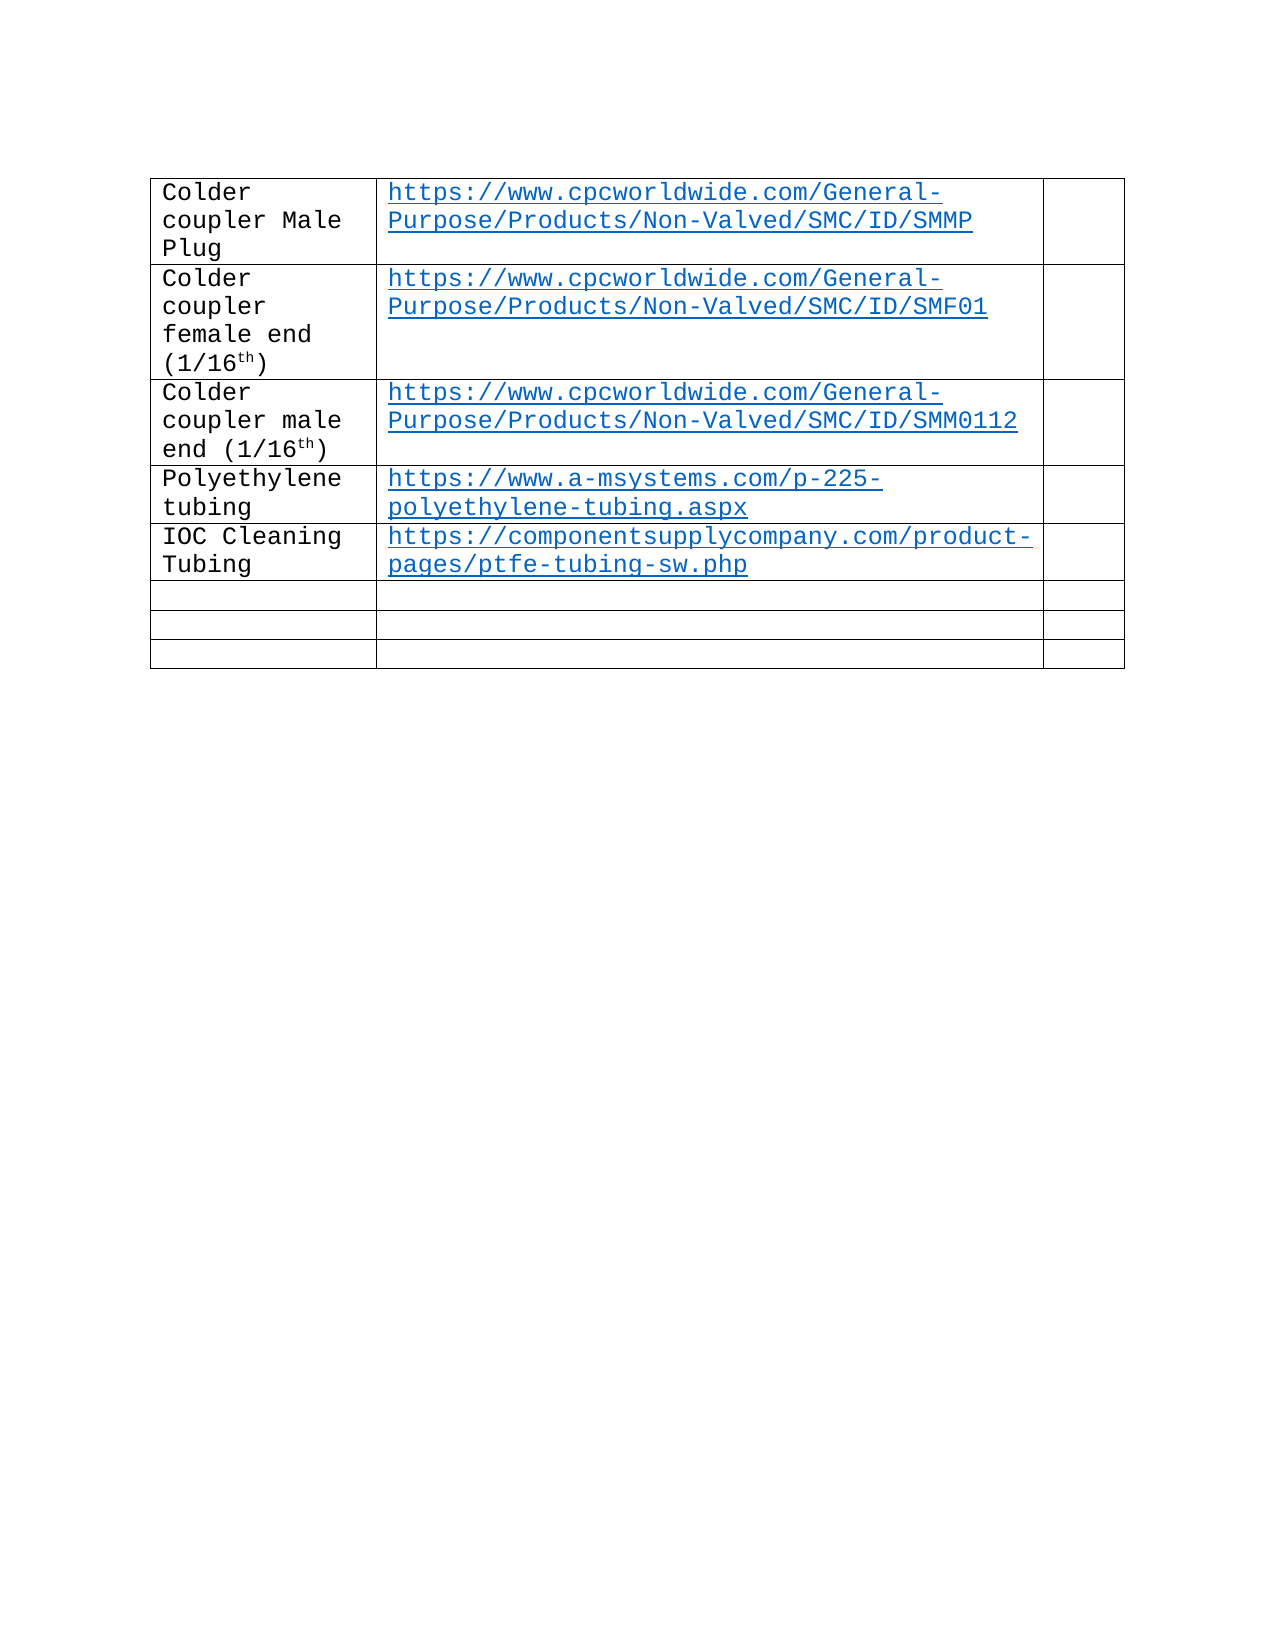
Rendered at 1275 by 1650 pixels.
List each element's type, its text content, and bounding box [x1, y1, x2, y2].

table_cell [377, 554, 1043, 582]
table_cell Colder coupler female end (1/16th) [151, 209, 376, 322]
table_cell [1044, 554, 1124, 582]
table_cell [1044, 209, 1124, 322]
table_cell IOC Cleaning Tubing [151, 467, 376, 523]
table_cell [1044, 409, 1124, 466]
table_cell [1044, 467, 1124, 523]
table_cell [377, 525, 1043, 553]
table_cell [1044, 323, 1124, 408]
table_cell [1044, 525, 1124, 553]
table_header [1044, 151, 1124, 208]
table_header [151, 151, 376, 208]
table_cell [151, 525, 376, 553]
table_cell https://componentsupplycompany.com/product-pages/ptfe-tubing-sw.php [377, 467, 1043, 523]
table_cell [151, 554, 376, 582]
table_cell Polyethylene tubing [151, 409, 376, 466]
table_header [377, 151, 1043, 208]
table_cell Colder coupler male end (1/16th) [151, 323, 376, 408]
table_cell https://www.cpcworldwide.com/General-Purpose/Products/Non-Valved/SMC/ID/SMM0112 [377, 323, 1043, 408]
table_cell [377, 583, 1043, 612]
table_cell https://www.a-msystems.com/p-225-polyethylene-tubing.aspx [377, 409, 1043, 466]
table_cell https://www.cpcworldwide.com/General-Purpose/Products/Non-Valved/SMC/ID/SMF01 [377, 209, 1043, 322]
table_cell [151, 583, 376, 612]
table_cell [1044, 583, 1124, 612]
